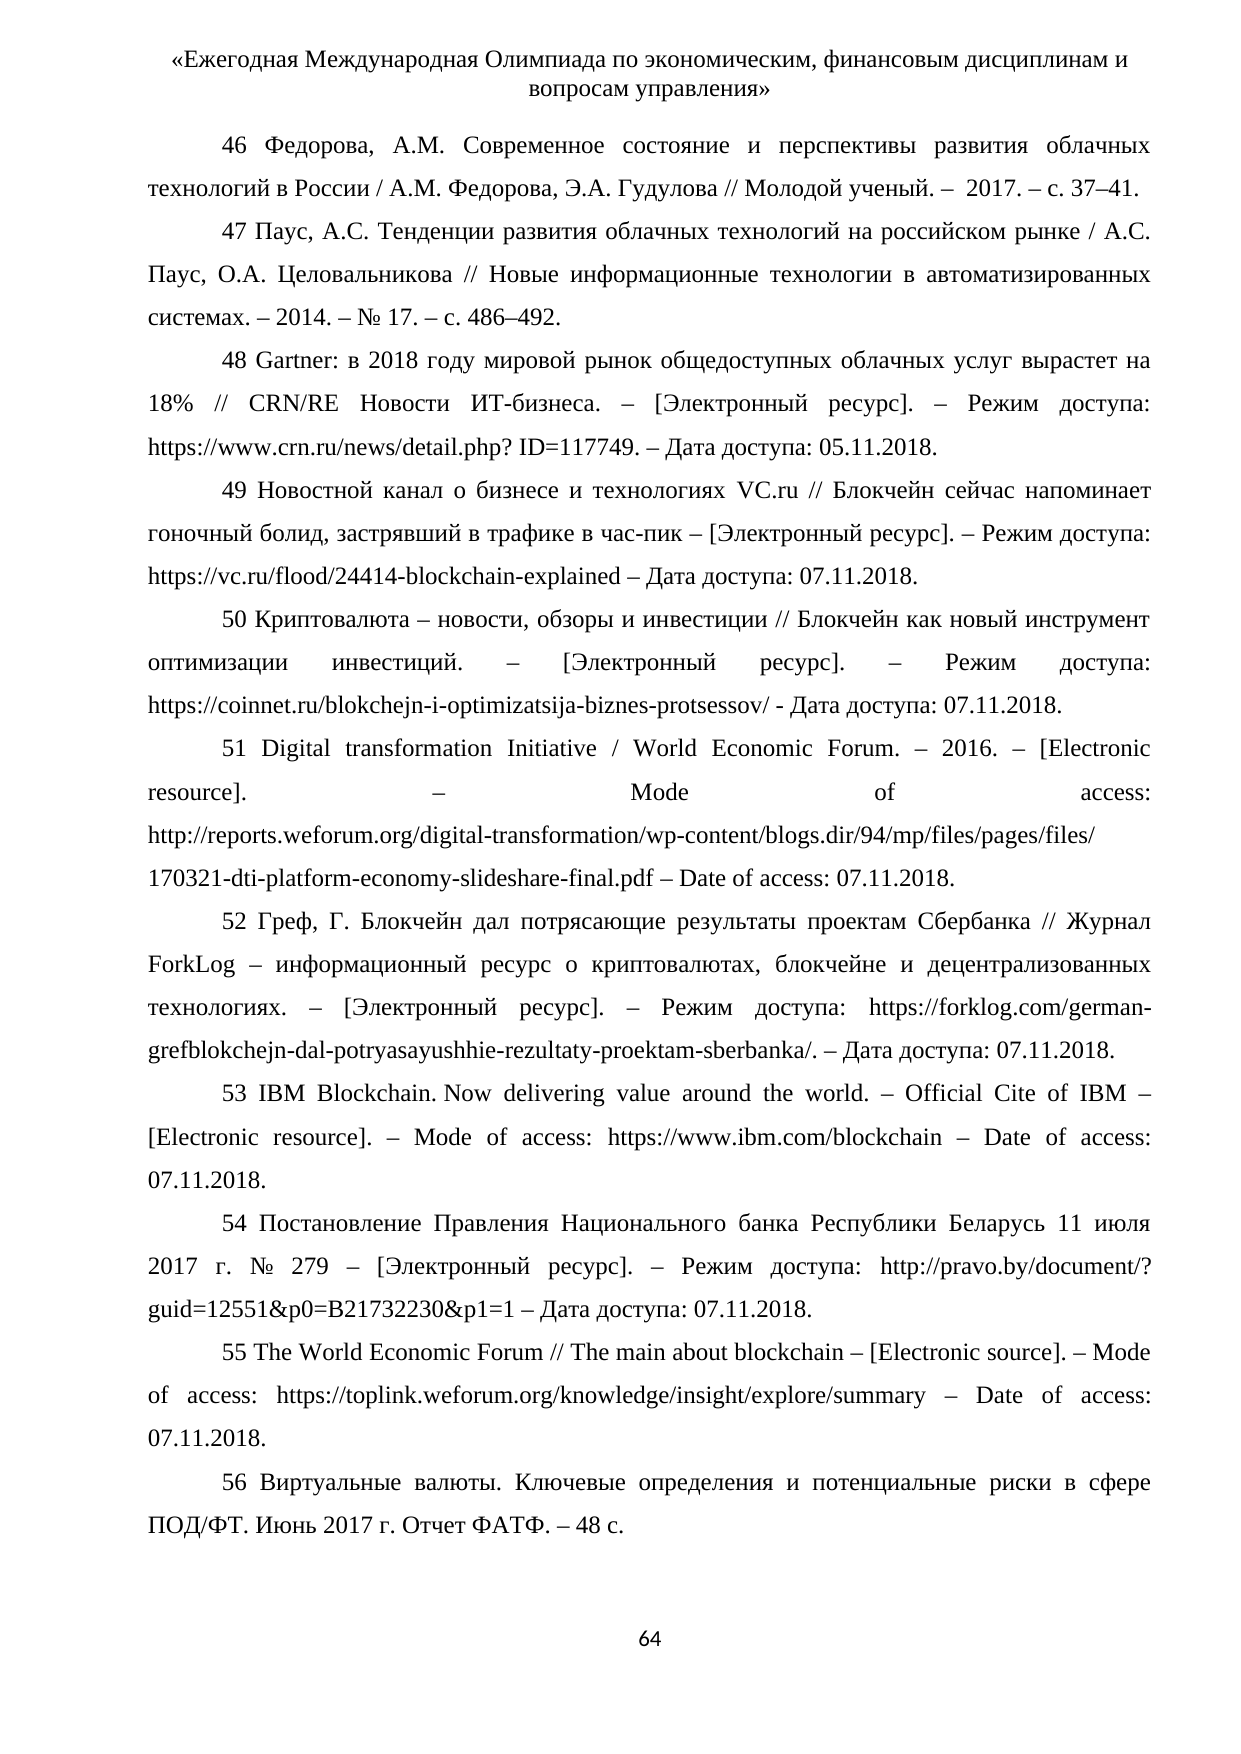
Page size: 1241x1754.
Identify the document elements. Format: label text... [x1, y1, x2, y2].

text 52 Греф, Г. Блокчейн дал потрясающие результаты проектам Сбербанка // Журнал ForkLog – информационный ресурс о криптовалютах, блокчейне и децентрализованных технологиях. – [Электронный ресурс]. – Режим доступа: https://forklog.com/german-grefblokchejn-dal-potryasayushhie-rezultaty-proektam-sberbanka/. – Дата доступа: 07.11.2018. [148, 906, 1152, 1064]
text 47 Паус, А.С. Тенденции развития облачных технологий на российском рынке / А.С. Паус, О.А. Целовальникова // Новые информационные технологии в автоматизированных системах. – 2014. – № 17. – c. 486–492. [148, 216, 1152, 331]
text 56 Виртуальные валюты. Ключевые определения и потенциальные риски в сфере ПОД/ФТ. Июнь 2017 г. Отчет ФАТФ. – 48 с. [148, 1467, 1152, 1538]
subtitle 49 Новостной канал о бизнесе и технологиях VC.ru // Блокчейн сейчас напоминает гоночный болид, застрявший в трафике в час-пик – [Электронный ресурс]. – Режим доступа: https://vc.ru/flood/24414-blockchain-explained – Дата доступа: 07.11.2018. [148, 475, 1152, 590]
text 50 Криптовалюта – новости, обзоры и инвестиции // Блокчейн как новый инструмент оптимизации инвестиций. – [Электронный ресурс]. – Режим доступа: https://coinnet.ru/blokchejn-i-optimizatsija-biznes-protsessov/ - Дата доступа: 07.11.2018. [148, 604, 1152, 719]
text 48 Gartner: в 2018 году мировой рынок общедоступных облачных услуг вырастет на 18% // CRN/RE Новости ИТ-бизнеса. – [Электронный ресурс]. – Режим доступа: https://www.crn.ru/news/detail.php? ID=117749. – Дата доступа: 05.11.2018. [148, 345, 1152, 460]
text 54 Постановление Правления Национального банка Республики Беларусь 11 июля 2017 г. № 279 – [Электронный ресурс]. – Режим доступа: http://pravo.by/document/?guid=12551&p0=B21732230&p1=1 – Дата доступа: 07.11.2018. [148, 1208, 1152, 1323]
text 53 IBM Blockchain. Now delivering value around the world. – Official Cite of IBM – [Electronic resource]. – Mode of access: https://www.ibm.com/blockchain – Date of access: 07.11.2018. [148, 1078, 1152, 1193]
text 46 Федорова, А.М. Современное состояние и перспективы развития облачных технологий в России / А.М. Федорова, Э.А. Гудулова // Молодой ученый. – 2017. – с. 37–41. [148, 130, 1152, 202]
text 51 Digital transformation Initiative / World Economic Forum. – 2016. – [Electronic resource]. – Mode of access: http://reports.weforum.org/digital-transformation/wp-content/blogs.dir/94/mp/files/pages/files/170321-dti-platform-economy-slideshare-final.pdf – Date of access: 07.11.2018. [148, 733, 1152, 892]
text 55 The World Economic Forum // The main about blockchain – [Electronic source]. – Mode of access: https://toplink.weforum.org/knowledge/insight/explore/summary – Date of access: 07.11.2018. [148, 1337, 1152, 1452]
